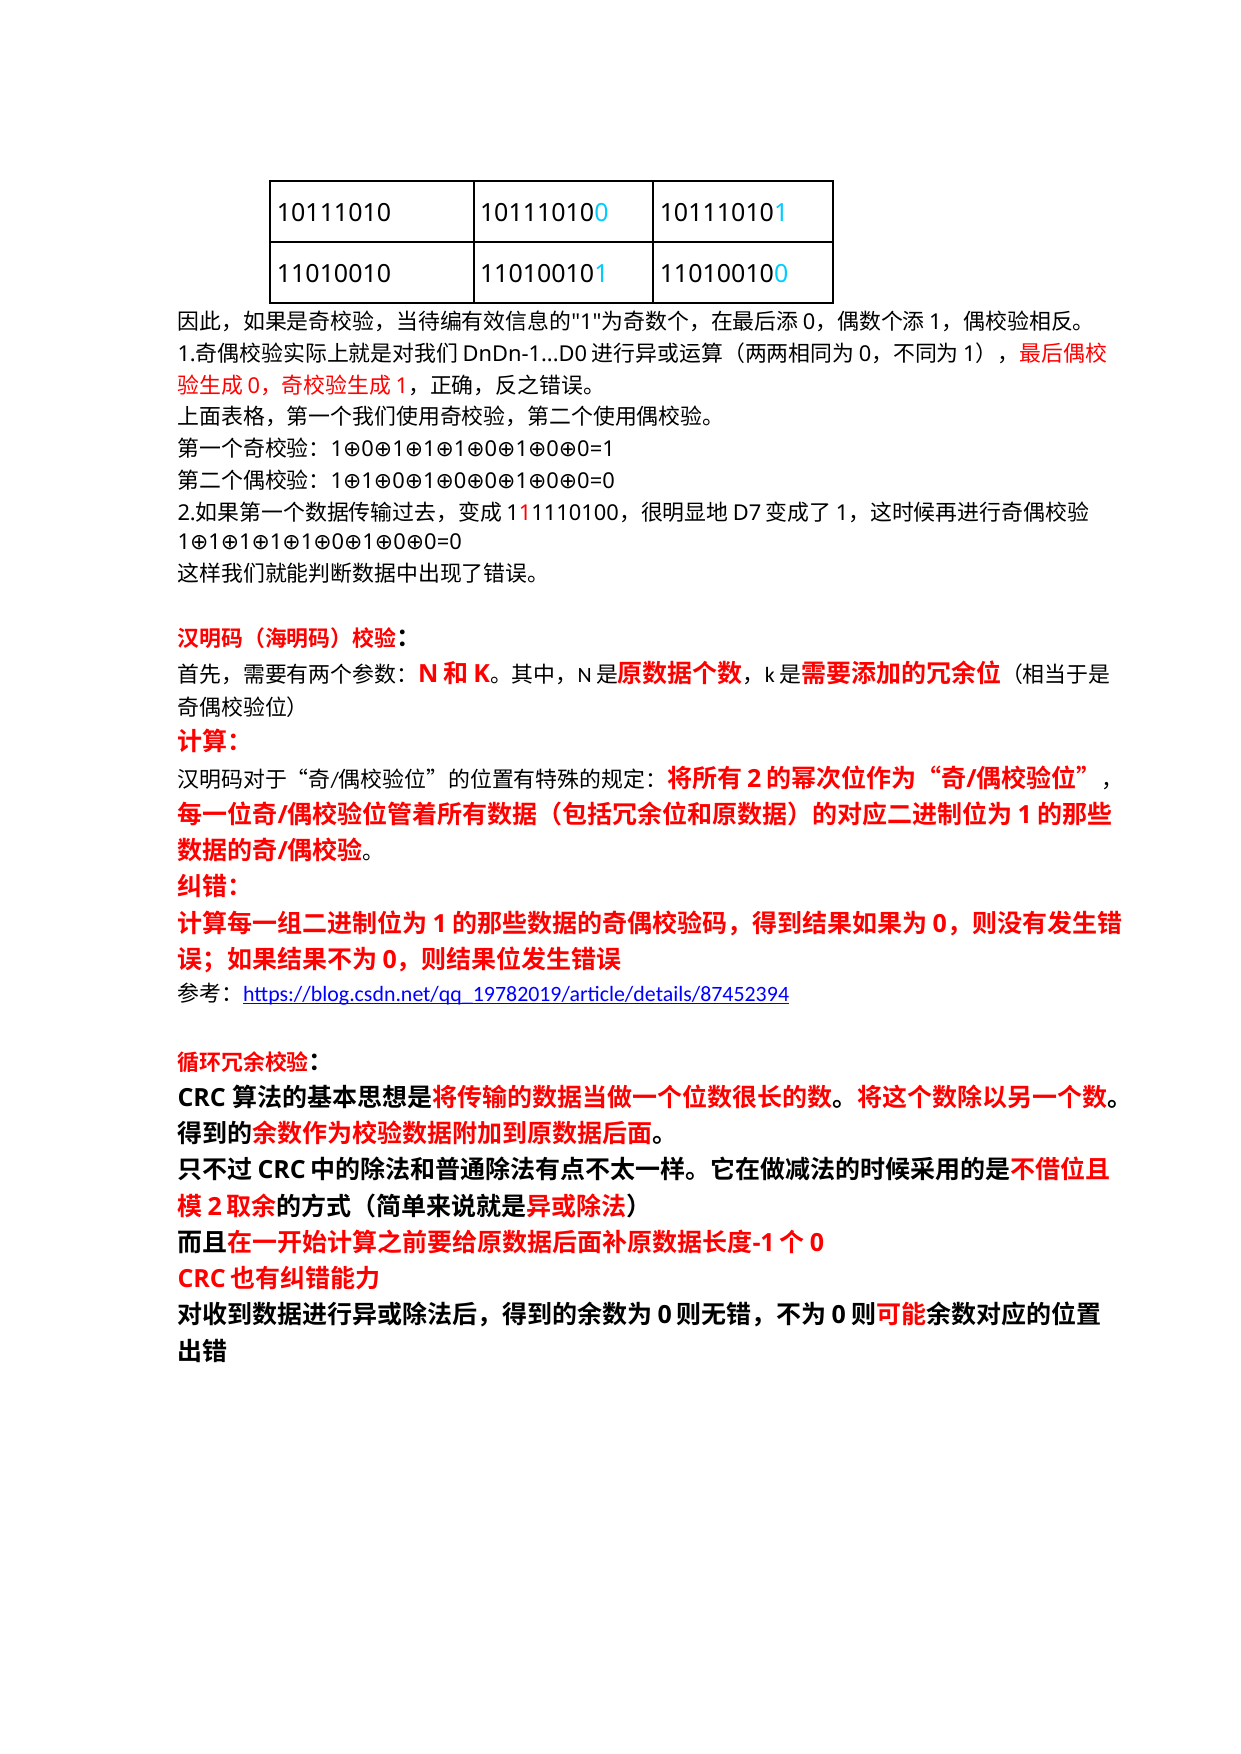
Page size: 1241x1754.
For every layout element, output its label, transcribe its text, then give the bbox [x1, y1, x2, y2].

text 汉明码（海明码）校验： [177, 618, 1122, 654]
text 第二个偶校验：1⊕1⊕0⊕1⊕0⊕0⊕1⊕0⊕0=0 [177, 463, 1122, 494]
text 计算每一组二进制位为1的那些数据的奇偶校验码，得到结果如果为0，则没有发生错误；如果结果不为0，则结果位发生错误 [177, 903, 1122, 976]
text 对收到数据进行异或除法后，得到的余数为0则无错，不为0则可能余数对应的位置出错 [177, 1295, 1122, 1367]
text 因此，如果是奇校验，当待编有效信息的"1"为奇数个，在最后添0，偶数个添1，偶校验相反。 [177, 304, 1122, 336]
table_cell 101110101 [654, 182, 832, 241]
text 第一个奇校验：1⊕0⊕1⊕1⊕1⊕0⊕1⊕0⊕0=1 [177, 431, 1122, 463]
text 这样我们就能判断数据中出现了错误。 [177, 556, 1122, 588]
text 汉明码对于“奇/偶校验位”的位置有特殊的规定：将所有2的幂次位作为“奇/偶校验位”，每一位奇/偶校验位管着所有数据（包括冗余位和原数据）的对应二进制位为1的那些数据的奇/偶校验。 [177, 758, 1122, 867]
text 1⊕1⊕1⊕1⊕1⊕0⊕1⊕0⊕0=0 [177, 526, 1122, 556]
table_cell 101110100 [475, 182, 652, 241]
text 1.奇偶校验实际上就是对我们DnDn-1...D0进行异或运算（两两相同为0，不同为1），最后偶校验生成0，奇校验生成1，正确，反之错误。 [177, 336, 1122, 399]
text CRC 算法的基本思想是将传输的数据当做一个位数很长的数。将这个数除以另一个数。得到的余数作为校验数据附加到原数据后面。 [177, 1077, 1122, 1150]
text CRC也有纠错能力 [177, 1259, 1122, 1295]
text 上面表格，第一个我们使用奇校验，第二个使用偶校验。 [177, 399, 1122, 431]
text 2.如果第一个数据传输过去，变成111110100，很明显地D7变成了1，这时候再进行奇偶校验 [177, 494, 1122, 526]
text 计算： [177, 722, 1122, 758]
table_cell 11010010 [271, 243, 473, 302]
table_cell 10111010 [271, 182, 473, 241]
text 首先，需要有两个参数：N和K。其中，N是原数据个数，k是需要添加的冗余位（相当于是奇偶校验位） [177, 654, 1122, 722]
table_cell 110100100 [654, 243, 832, 302]
text 循环冗余校验： [177, 1041, 1122, 1077]
text 纠错： [177, 867, 1122, 903]
text 只不过CRC中的除法和普通除法有点不太一样。它在做减法的时候采用的是不借位且模2取余的方式（简单来说就是异或除法） [177, 1150, 1122, 1222]
table_cell 110100101 [475, 243, 652, 302]
text 参考：https://blog.csdn.net/qq_19782019/article/details/87452394 [177, 976, 1122, 1007]
text 而且在一开始计算之前要给原数据后面补原数据长度-1个0 [177, 1222, 1122, 1259]
